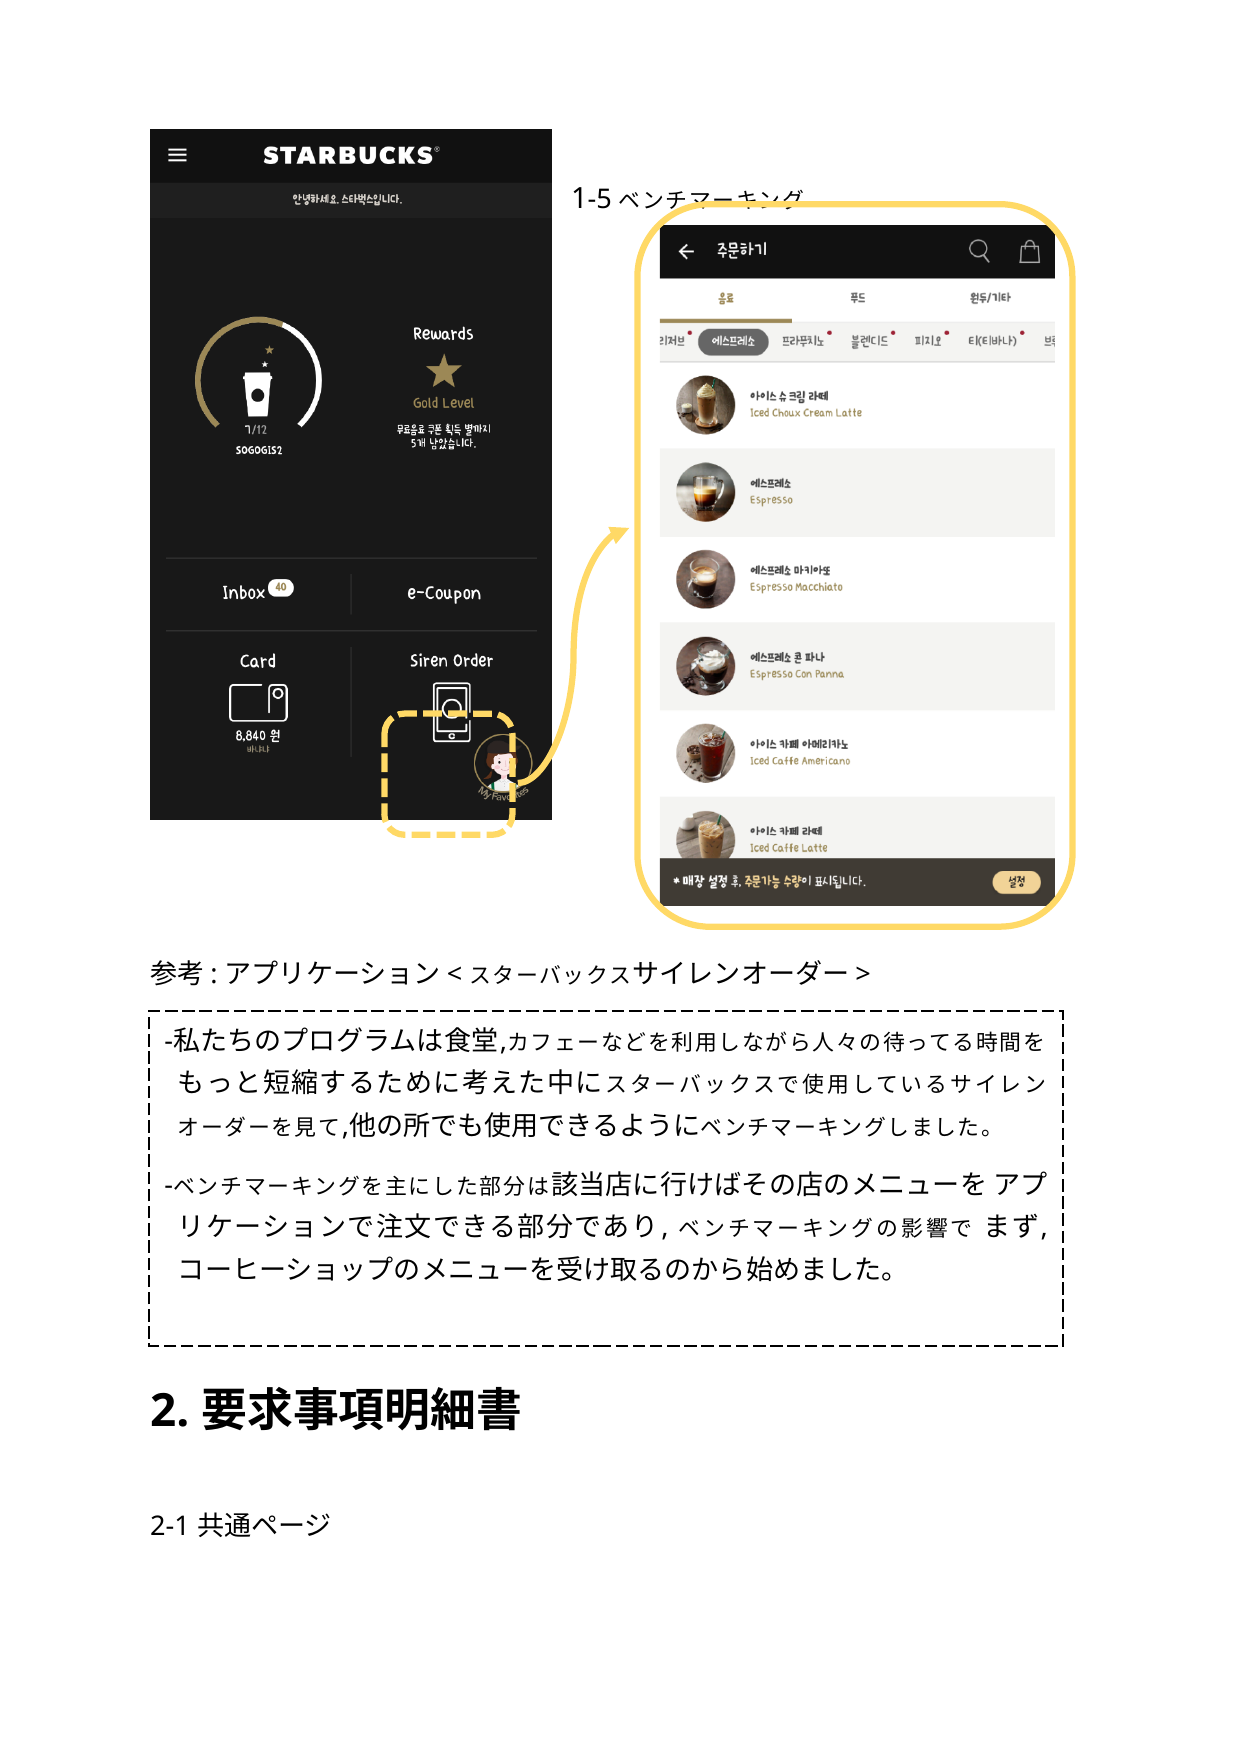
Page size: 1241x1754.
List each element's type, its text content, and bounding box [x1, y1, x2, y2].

text 2. 要求事項明細書 [150, 1152, 1090, 1439]
picture [659, 225, 1055, 906]
text 参考 : アプリケーション < スターバックスサイレンオーダー > [150, 952, 1090, 992]
picture [150, 129, 552, 820]
text 2-1 共通ページ [150, 1504, 1090, 1543]
text 1-5 ベンチマーキング [552, 177, 1090, 217]
